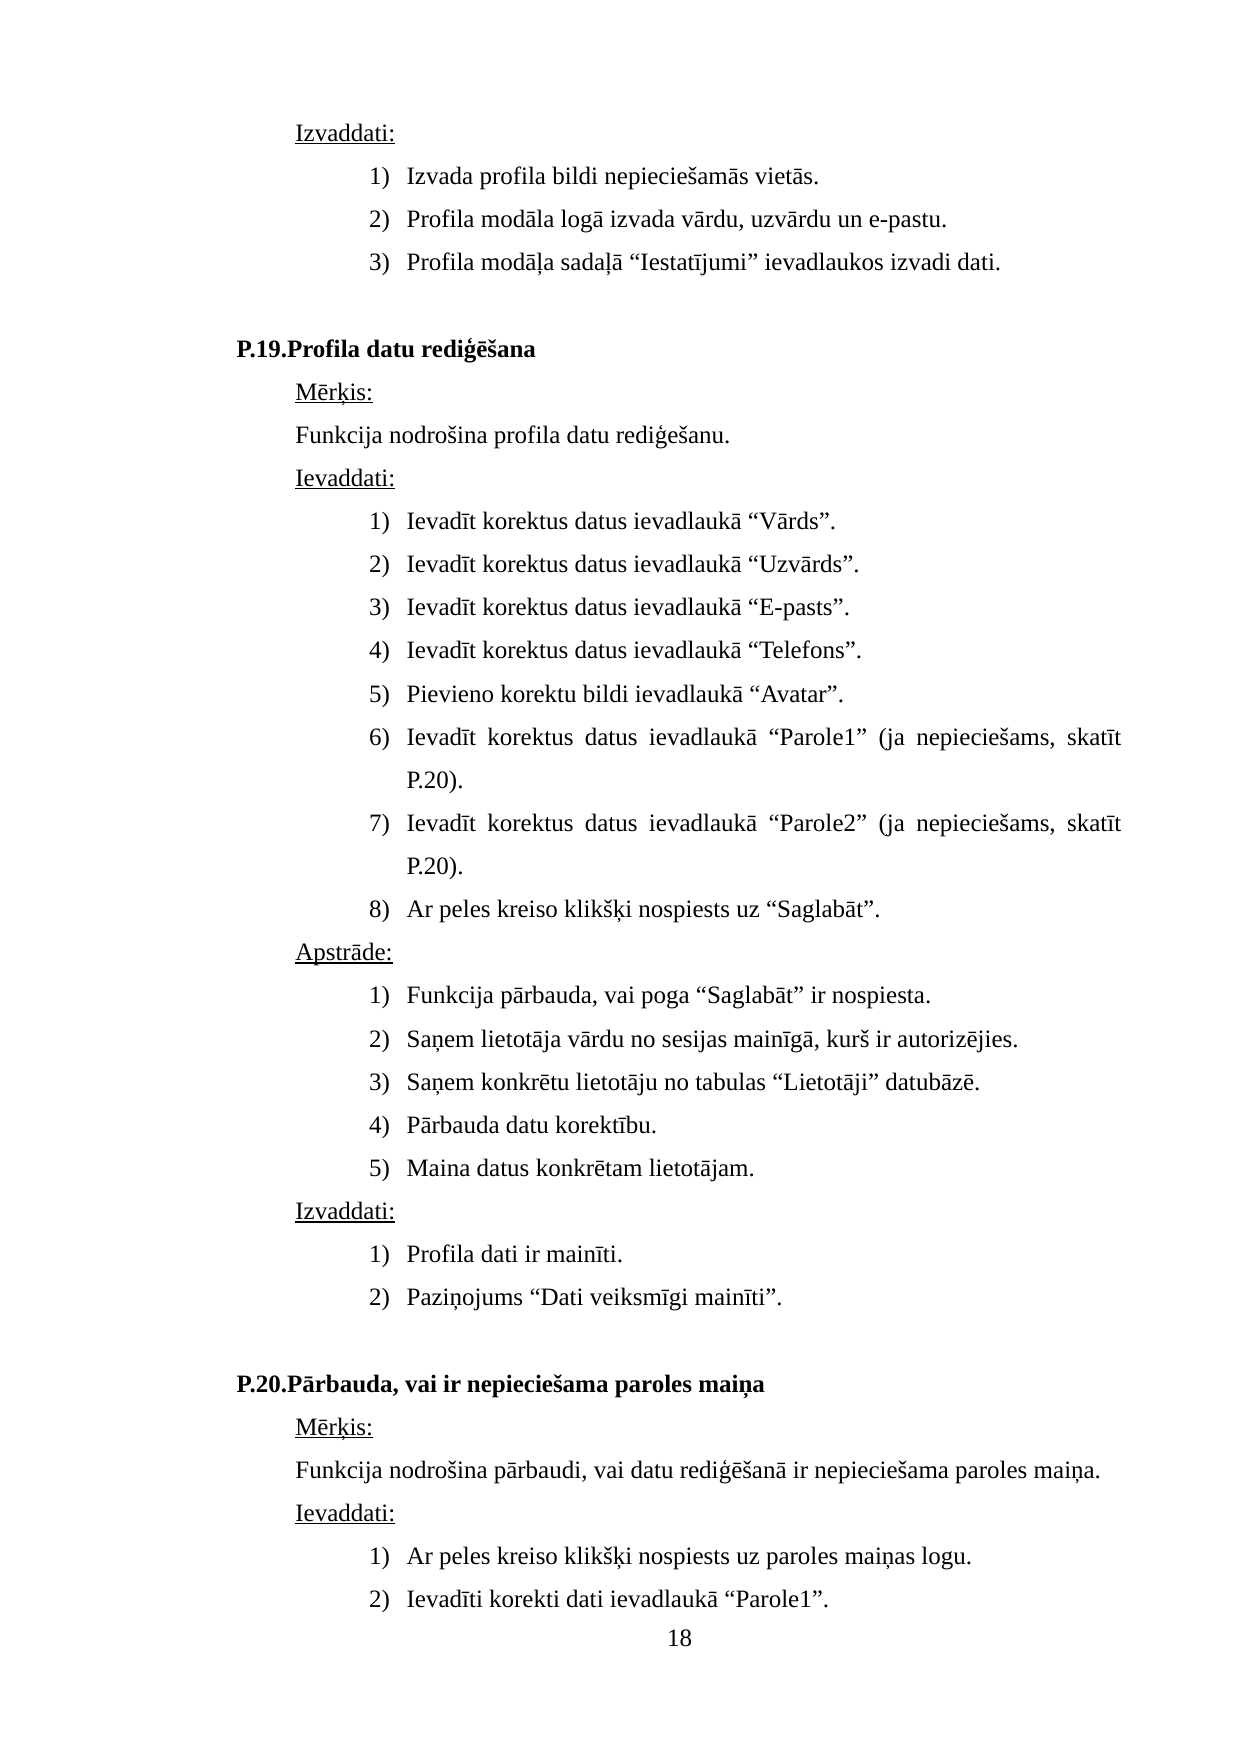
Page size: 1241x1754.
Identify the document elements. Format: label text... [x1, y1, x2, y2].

list Profila modāla logā izvada vārdu, uzvārdu un e-pastu. [369, 204, 1122, 233]
list Pievieno korektu bildi ievadlaukā “Avatar”. [369, 679, 1122, 707]
text Mērķis: [207, 377, 1122, 406]
list Paziņojums “Dati veiksmīgi mainīti”. [369, 1282, 1122, 1311]
list Ar peles kreiso klikšķi nospiests uz paroles maiņas logu. [369, 1541, 1122, 1570]
list Saņem konkrētu lietotāju no tabulas “Lietotāji” datubāzē. [369, 1067, 1122, 1096]
list Profila dati ir mainīti. [369, 1239, 1122, 1268]
list Pārbauda datu korektību. [369, 1110, 1122, 1139]
list Izvada profila bildi nepieciešamās vietās. [369, 161, 1122, 190]
list Ievadīt korektus datus ievadlaukā “Parole1” (ja nepieciešams, skatīt P.20). [369, 722, 1122, 794]
list Profila modāļa sadaļā “Iestatījumi” ievadlaukos izvadi dati. [369, 247, 1122, 276]
text P.19.Profila datu rediģēšana [148, 334, 1122, 362]
list Ievadīt korektus datus ievadlaukā “Vārds”. [369, 506, 1122, 535]
text Izvaddati: [207, 1196, 1122, 1225]
list Ievadīti korekti dati ievadlaukā “Parole1”. [369, 1584, 1122, 1613]
text P.20.Pārbauda, vai ir nepieciešama paroles maiņa [148, 1369, 1122, 1397]
text Ievaddati: [148, 1498, 1122, 1527]
text Izvaddati: [207, 118, 1122, 147]
list Ar peles kreiso klikšķi nospiests uz “Saglabāt”. [369, 894, 1122, 923]
list Ievadīt korektus datus ievadlaukā “Uzvārds”. [369, 549, 1122, 578]
text Ievaddati: [148, 463, 1122, 492]
list Saņem lietotāja vārdu no sesijas mainīgā, kurš ir autorizējies. [369, 1024, 1122, 1052]
list Ievadīt korektus datus ievadlaukā “Parole2” (ja nepieciešams, skatīt P.20). [369, 808, 1122, 880]
text Funkcija nodrošina profila datu rediģešanu. [148, 420, 1122, 449]
text Mērķis: [207, 1412, 1122, 1441]
list Ievadīt korektus datus ievadlaukā “Telefons”. [369, 636, 1122, 664]
list Funkcija pārbauda, vai poga “Saglabāt” ir nospiesta. [369, 981, 1122, 1009]
list Maina datus konkrētam lietotājam. [369, 1153, 1122, 1182]
list Ievadīt korektus datus ievadlaukā “E-pasts”. [369, 592, 1122, 621]
text Apstrāde: [207, 937, 1122, 966]
text Funkcija nodrošina pārbaudi, vai datu rediģēšanā ir nepieciešama paroles maiņa. [148, 1455, 1122, 1484]
